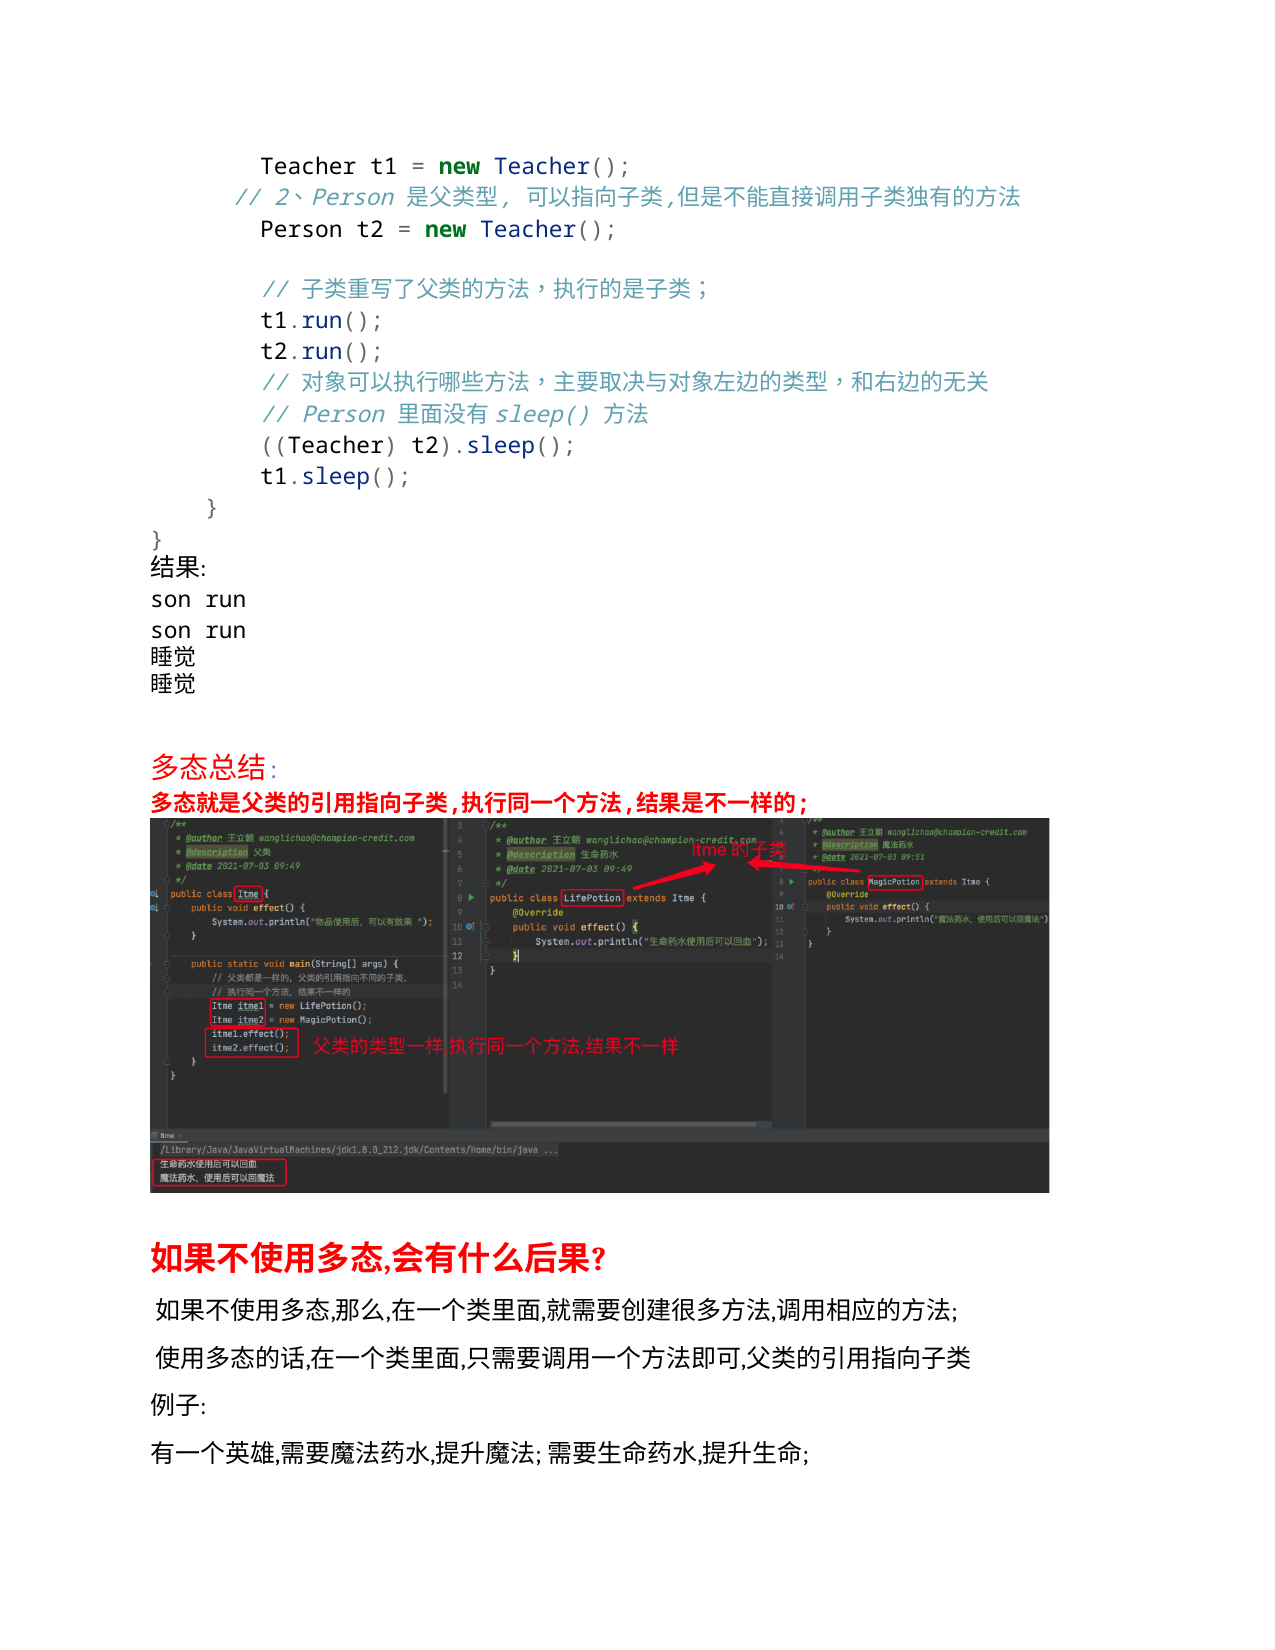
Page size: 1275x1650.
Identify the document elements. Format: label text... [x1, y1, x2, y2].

text 如果不使用多态,那么,在一个类里面,就需要创建很多方法,调用相应的方法; [150, 1297, 1125, 1326]
text 有一个英雄,需要魔法药水,提升魔法; 需要生命药水,提升生命; [150, 1440, 1125, 1468]
text 结果: [150, 554, 1125, 582]
text 例子: [150, 1392, 1125, 1421]
text 使用多态的话,在一个类里面,只需要调用一个方法即可,父类的引用指向子类 [150, 1345, 1125, 1373]
text 多态就是父类的引用指向子类,执行同一个方法,结果是不一样的; [150, 787, 1125, 818]
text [150, 150, 1125, 554]
text son run son run 睡觉 睡觉 [150, 582, 1125, 698]
text 如果不使用多态,会有什么后果? [150, 1240, 1125, 1278]
picture [150, 818, 1050, 1193]
subtitle 多态总结: [150, 747, 1125, 787]
